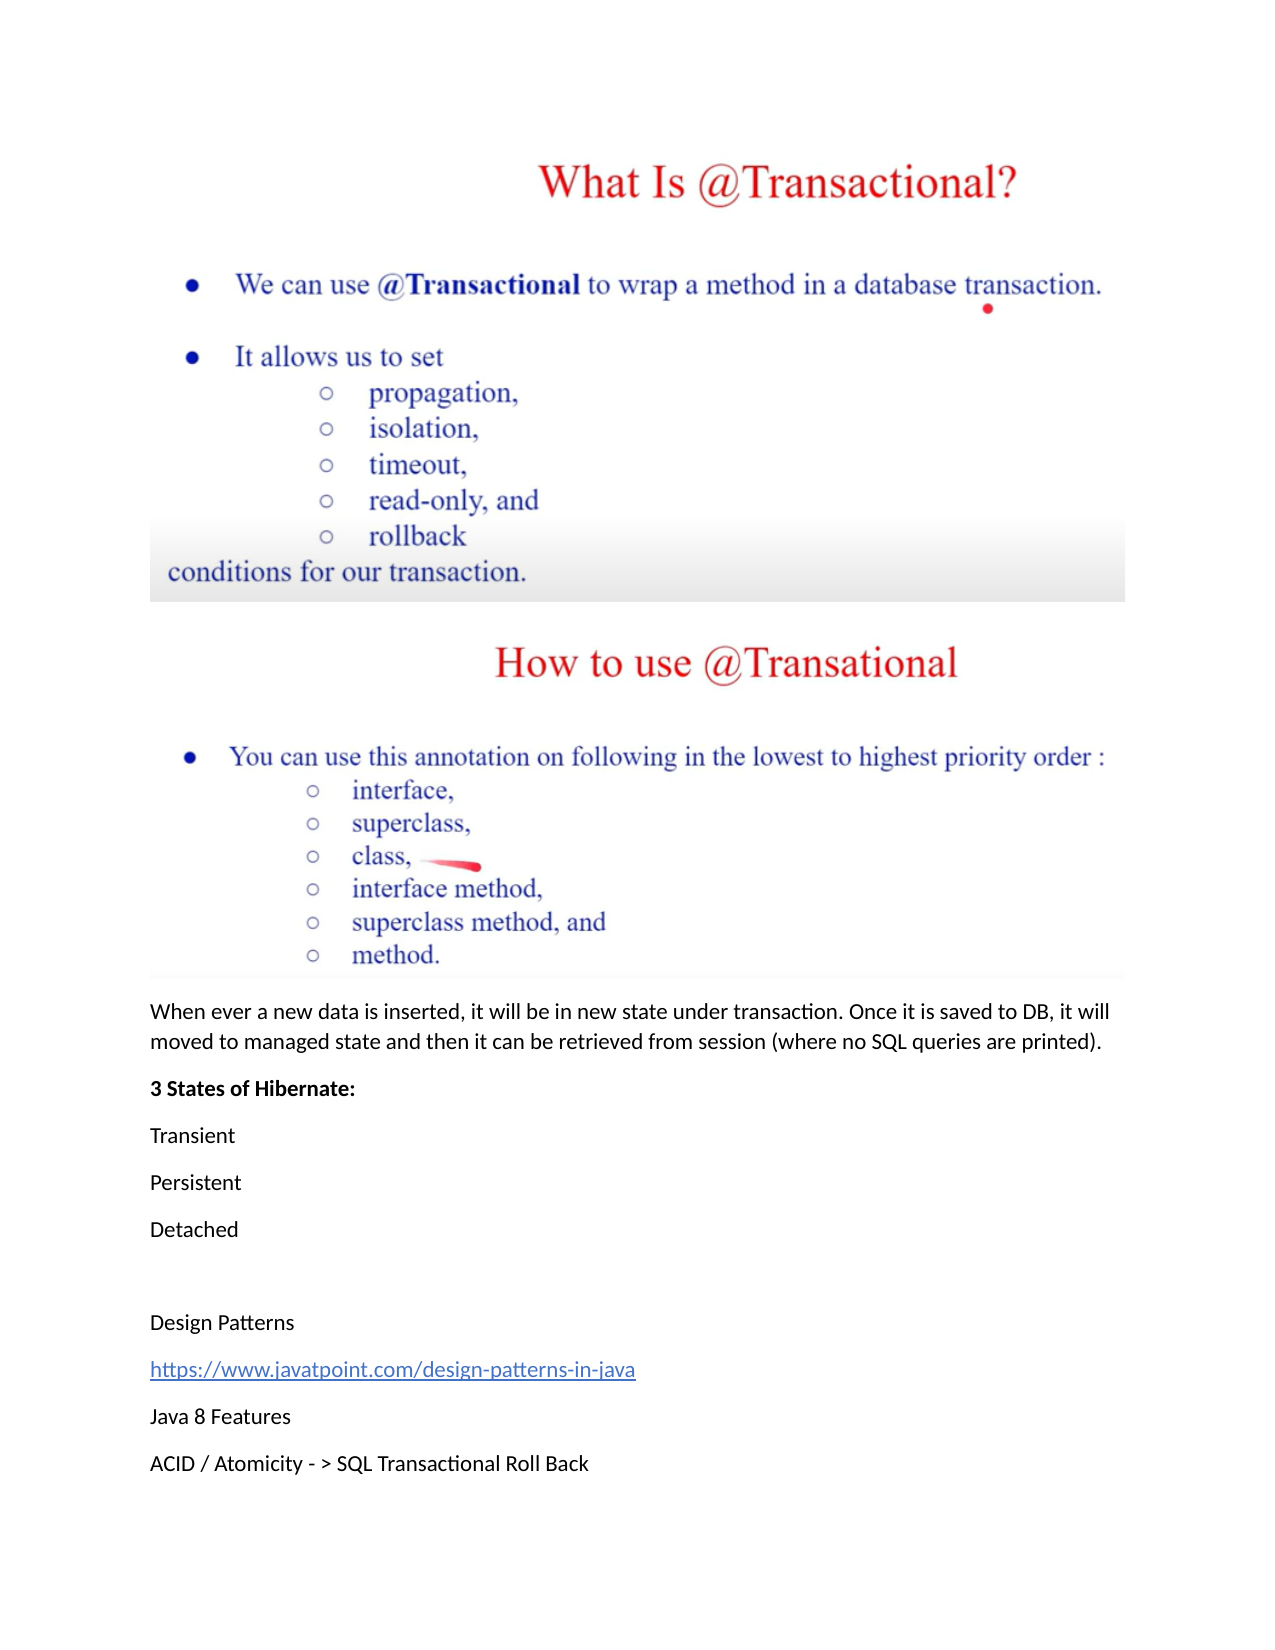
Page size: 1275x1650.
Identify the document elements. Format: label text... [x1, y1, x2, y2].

text ACID / Atomicity - > SQL Transactional Roll Back [150, 1449, 1125, 1477]
text When ever a new data is inserted, it will be in new state under transaction. Once it is saved to DB, it will moved to managed state and then it can be retrieved from session (where no SQL queries are printed). [150, 997, 1125, 1055]
text 3 States of Hibernate: [150, 1074, 1125, 1102]
picture [150, 150, 1125, 602]
text Persistent [150, 1168, 1125, 1196]
picture [150, 620, 1125, 979]
text Design Patterns [150, 1308, 1125, 1337]
text Detached [150, 1215, 1125, 1243]
text https://www.javatpoint.com/design-patterns-in-java [150, 1355, 1125, 1383]
text Transient [150, 1121, 1125, 1149]
text Java 8 Features [150, 1402, 1125, 1430]
